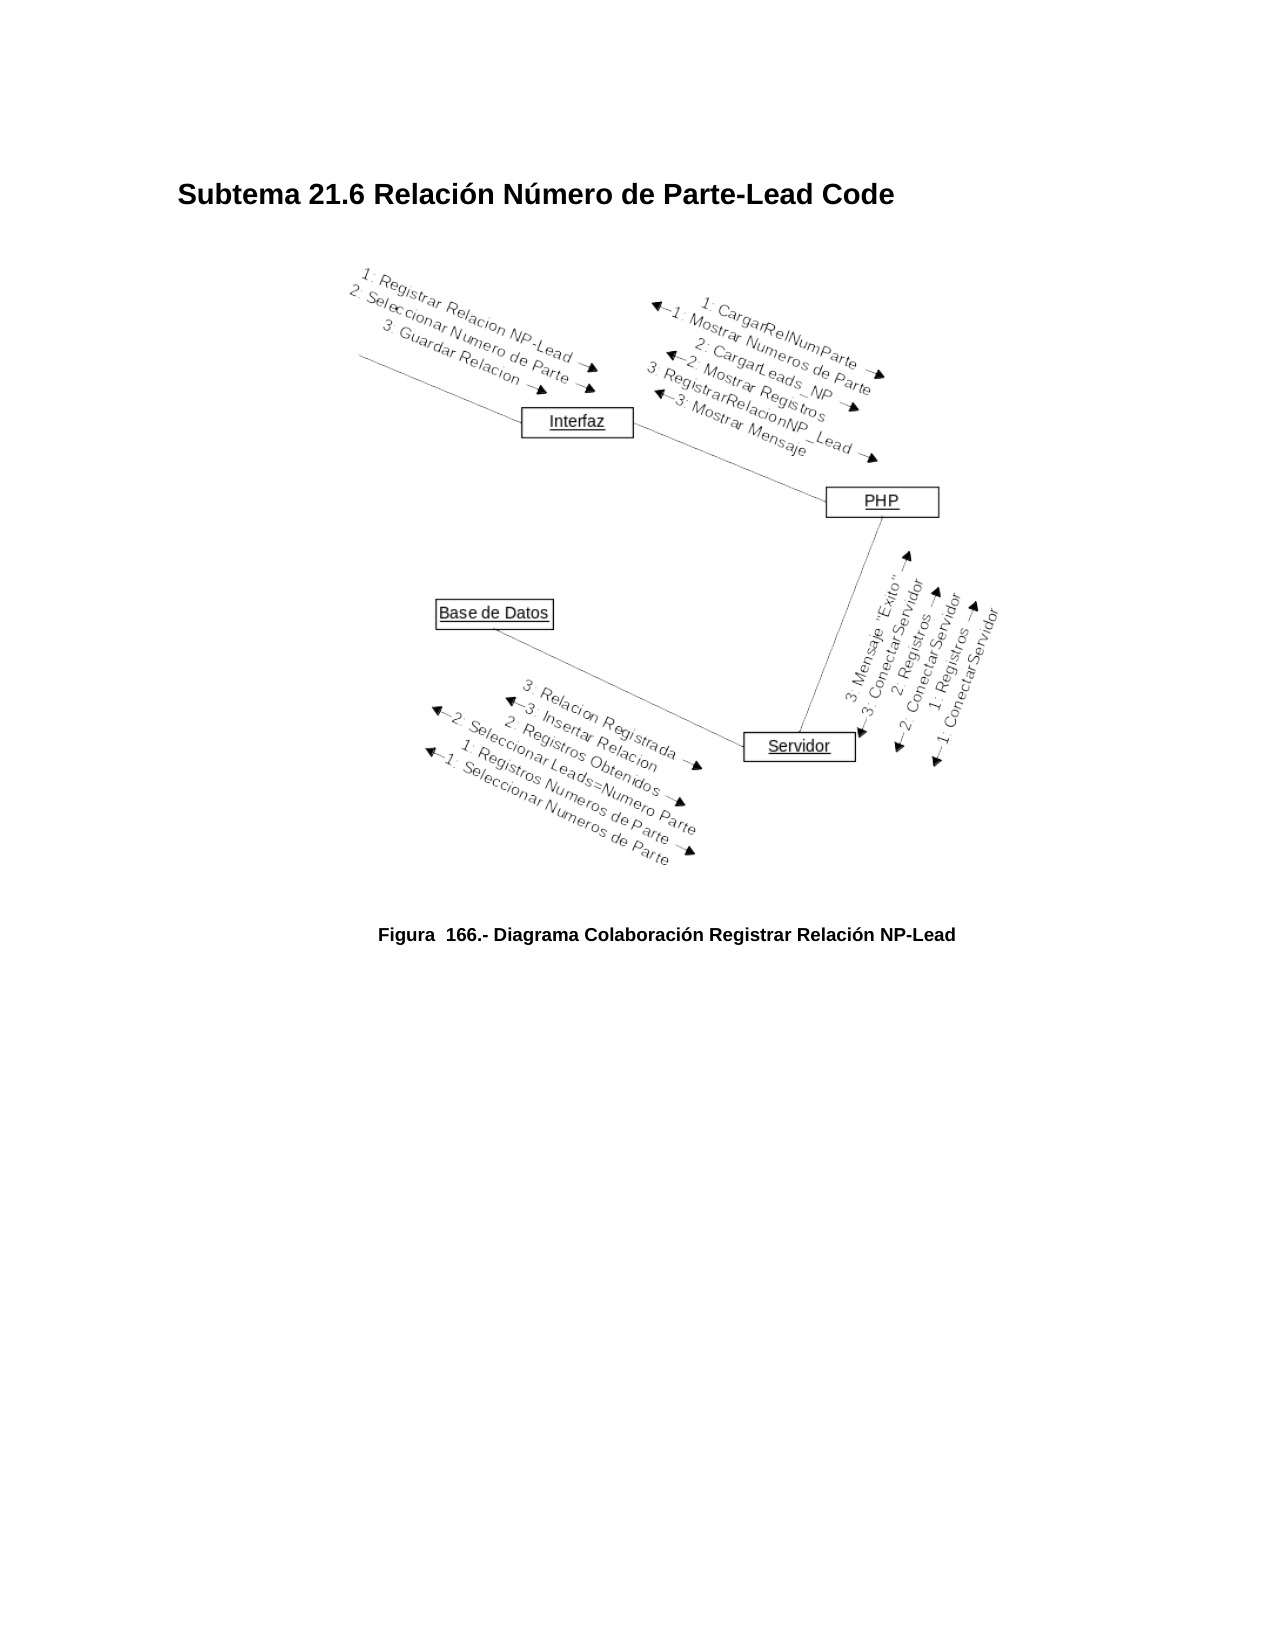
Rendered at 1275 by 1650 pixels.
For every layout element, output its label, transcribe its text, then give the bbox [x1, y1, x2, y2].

subtitle Relación Número de Parte-Lead Code [177, 177, 1157, 211]
text Figura 166.- Diagrama Colaboración Registrar Relación NP-Lead [177, 923, 1157, 945]
